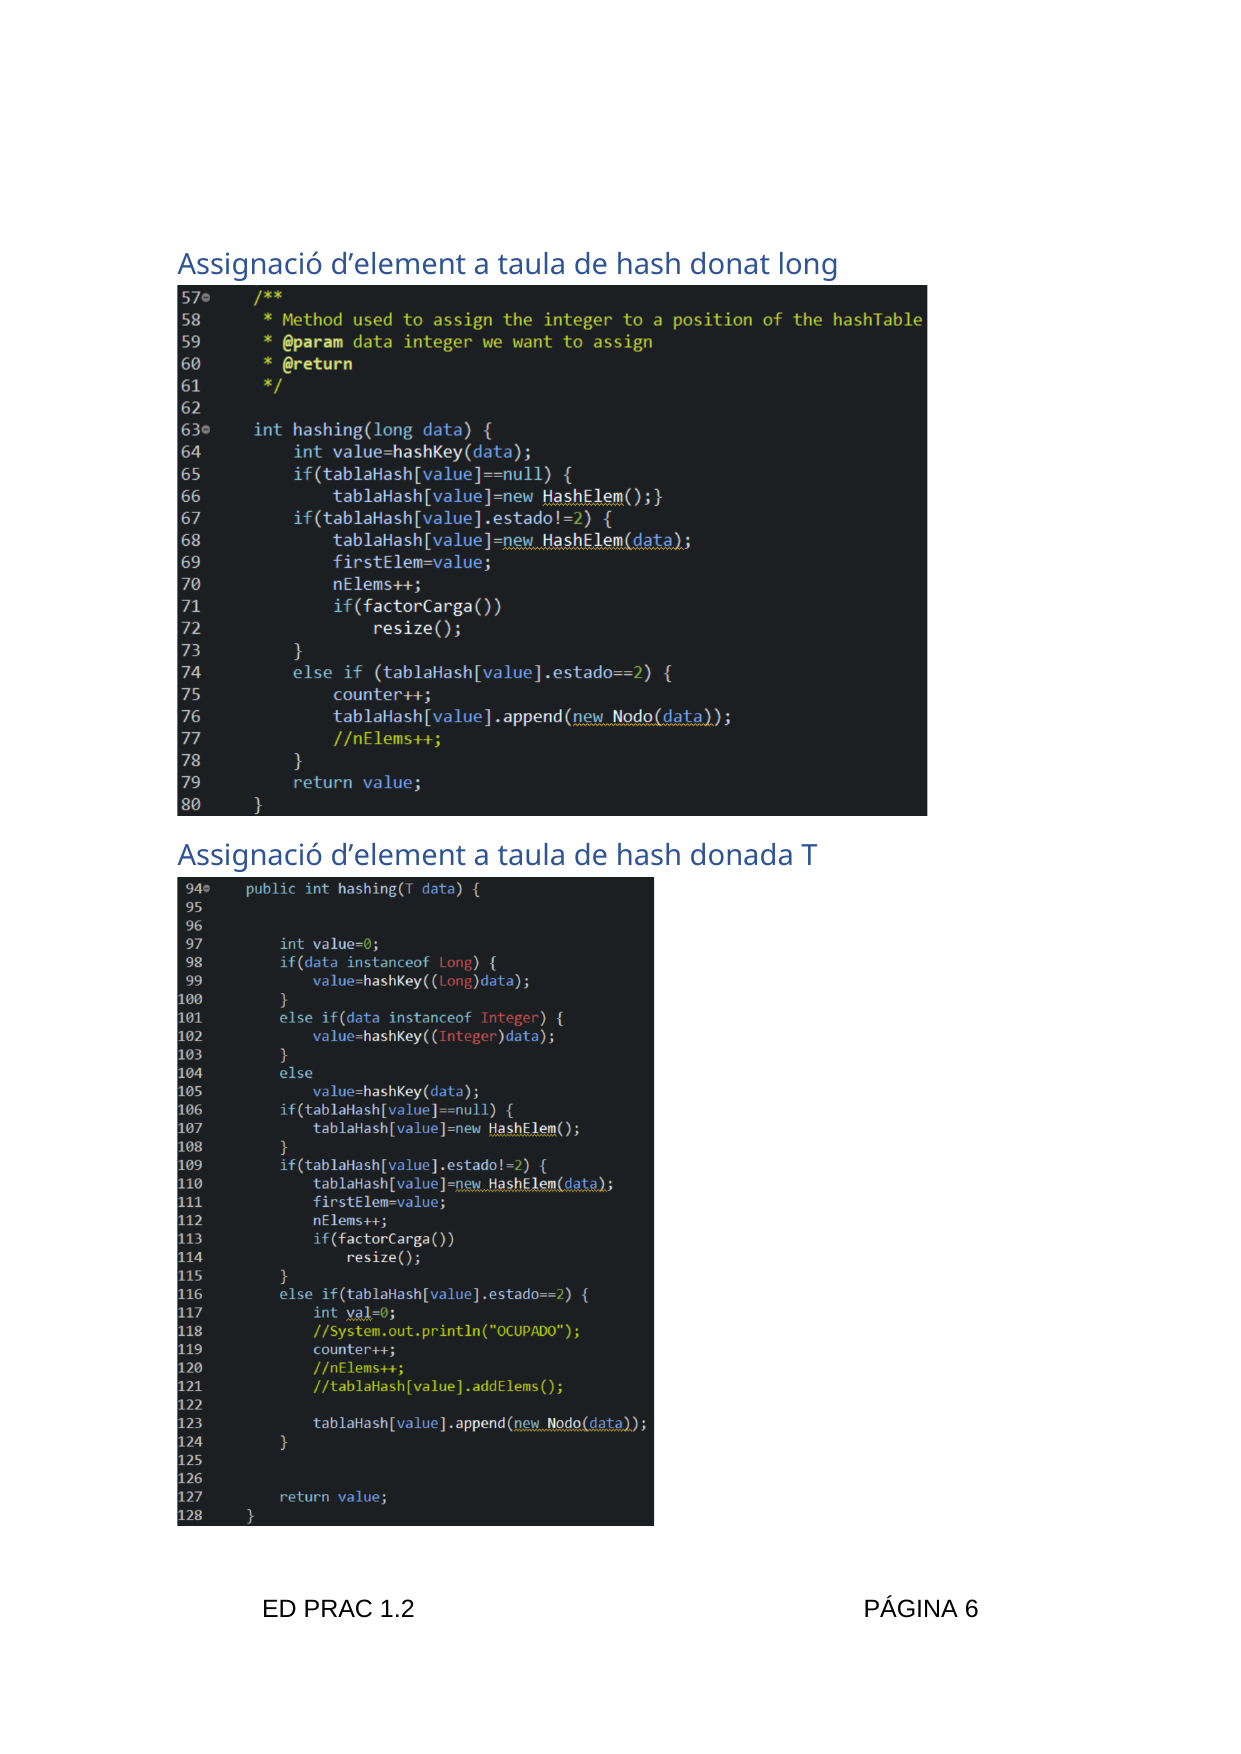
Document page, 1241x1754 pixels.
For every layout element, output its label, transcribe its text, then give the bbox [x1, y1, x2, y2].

picture [177, 285, 928, 816]
subtitle Assignació d’element a taula de hash donat long [177, 243, 1063, 283]
subtitle Assignació d’element a taula de hash donada T [177, 834, 1063, 874]
picture [177, 877, 655, 1526]
